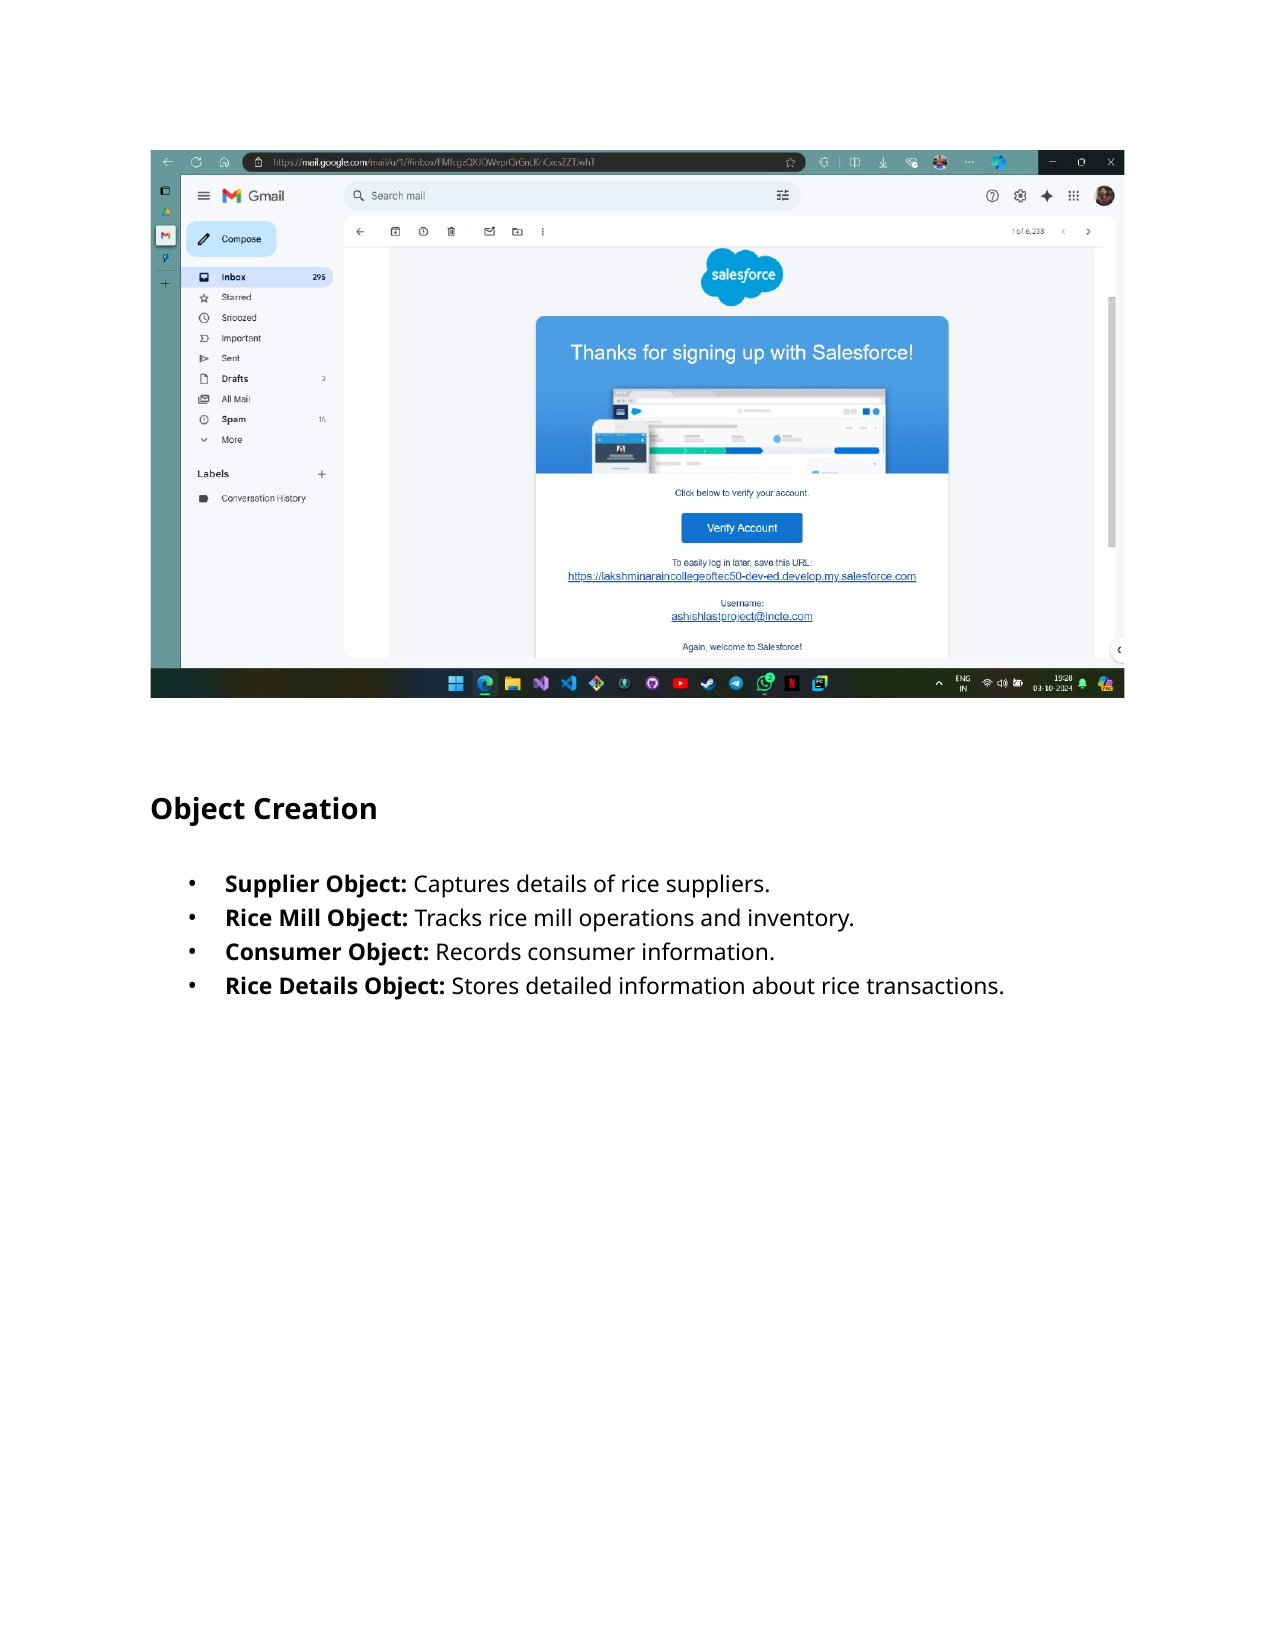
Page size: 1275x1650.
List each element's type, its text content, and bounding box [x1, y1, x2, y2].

text Object Creation [150, 789, 1125, 828]
list Rice Mill Object: Tracks rice mill operations and inventory. [187, 899, 1125, 933]
list Rice Details Object: Stores detailed information about rice transactions. [187, 968, 1125, 1002]
list Supplier Object: Captures details of rice suppliers. [187, 865, 1125, 899]
list Consumer Object: Records consumer information. [187, 933, 1125, 968]
picture [150, 150, 1125, 698]
